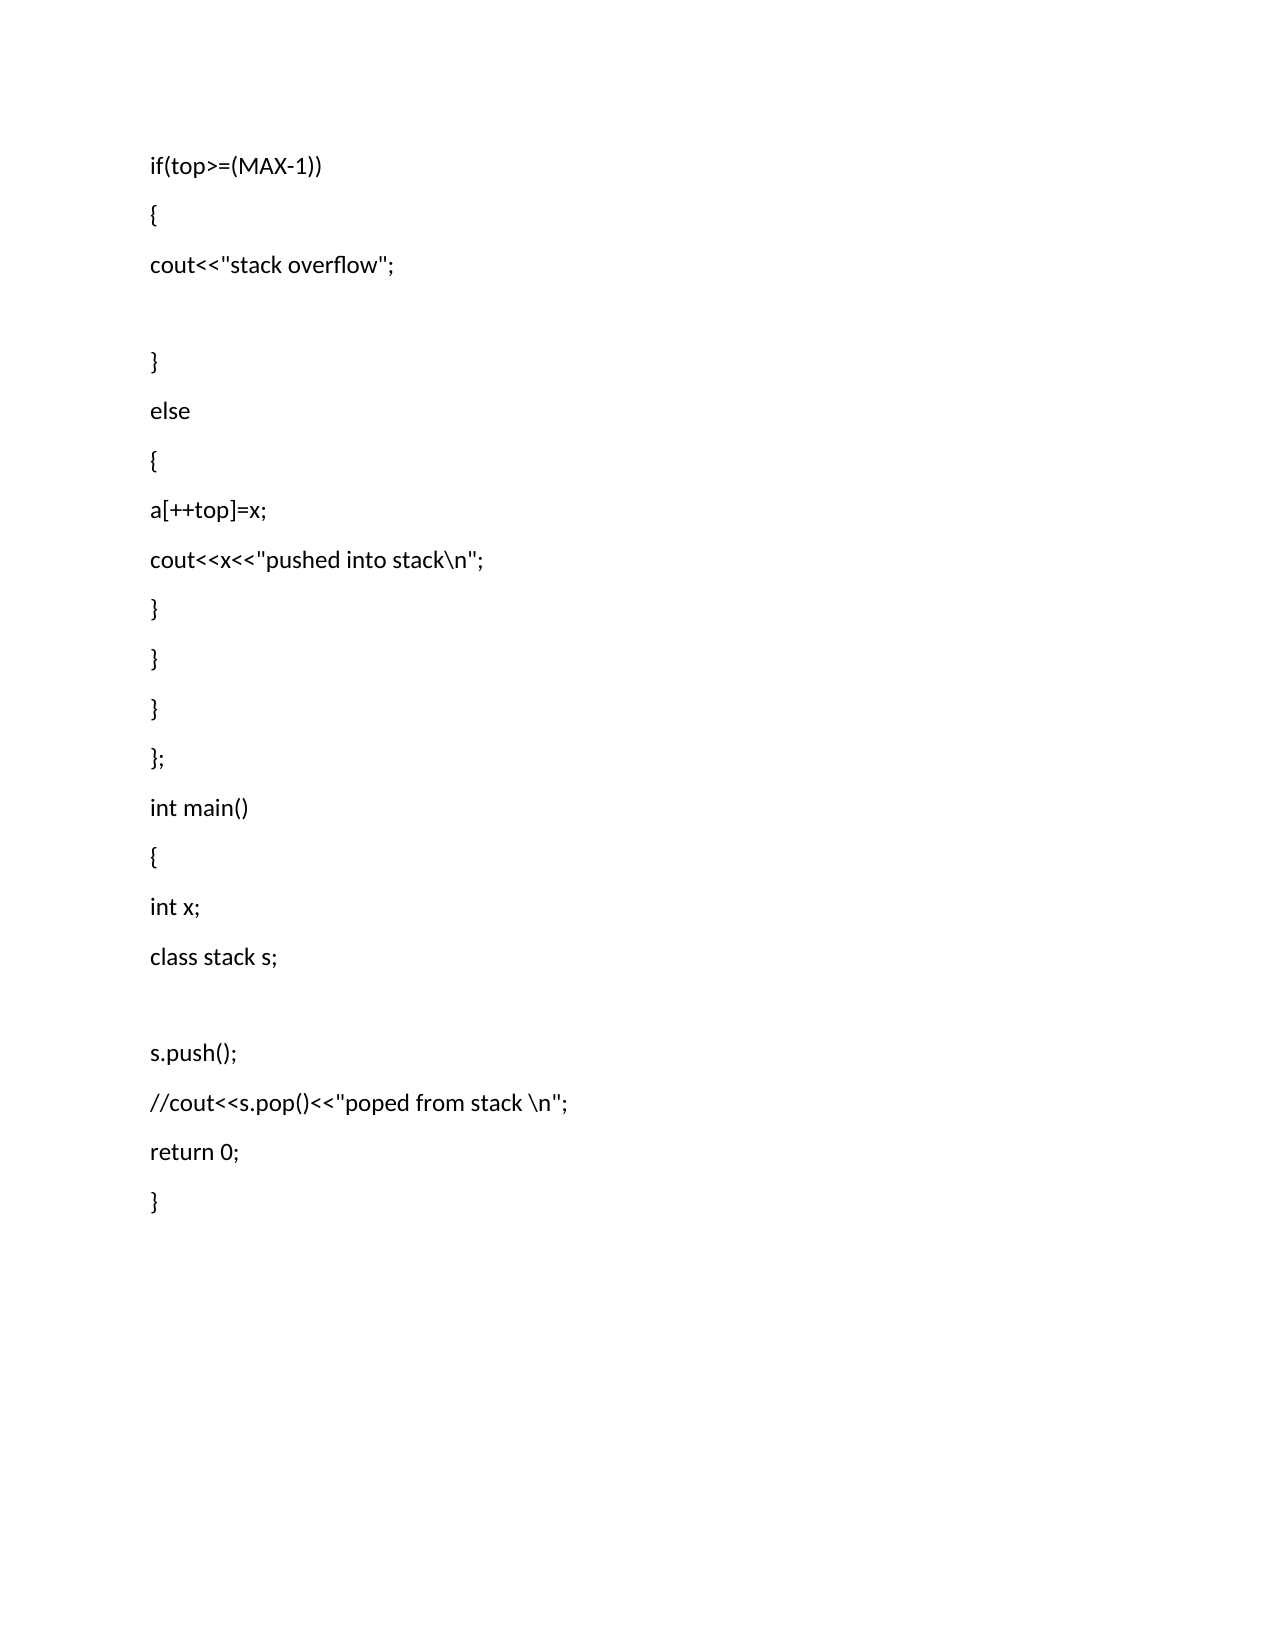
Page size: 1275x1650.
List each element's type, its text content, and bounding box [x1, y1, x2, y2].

text a[++top]=x; [150, 494, 1125, 525]
text int x; [150, 891, 1125, 922]
text else [150, 395, 1125, 426]
text { [150, 841, 1125, 872]
text } [150, 693, 1125, 723]
text if(top>=(MAX-1)) [150, 150, 1125, 181]
text cout<<"stack overflow"; [150, 249, 1125, 280]
text cout<<x<<"pushed into stack\n"; [150, 544, 1125, 574]
text int main() [150, 792, 1125, 822]
text } [150, 346, 1125, 376]
text return 0; [150, 1136, 1125, 1167]
text { [150, 199, 1125, 230]
text }; [150, 742, 1125, 773]
text { [150, 445, 1125, 475]
text class stack s; [150, 941, 1125, 971]
text s.push(); [150, 1037, 1125, 1068]
text } [150, 1186, 1125, 1216]
text } [150, 593, 1125, 624]
text //cout<<s.pop()<<"poped from stack \n"; [150, 1087, 1125, 1117]
text } [150, 643, 1125, 674]
